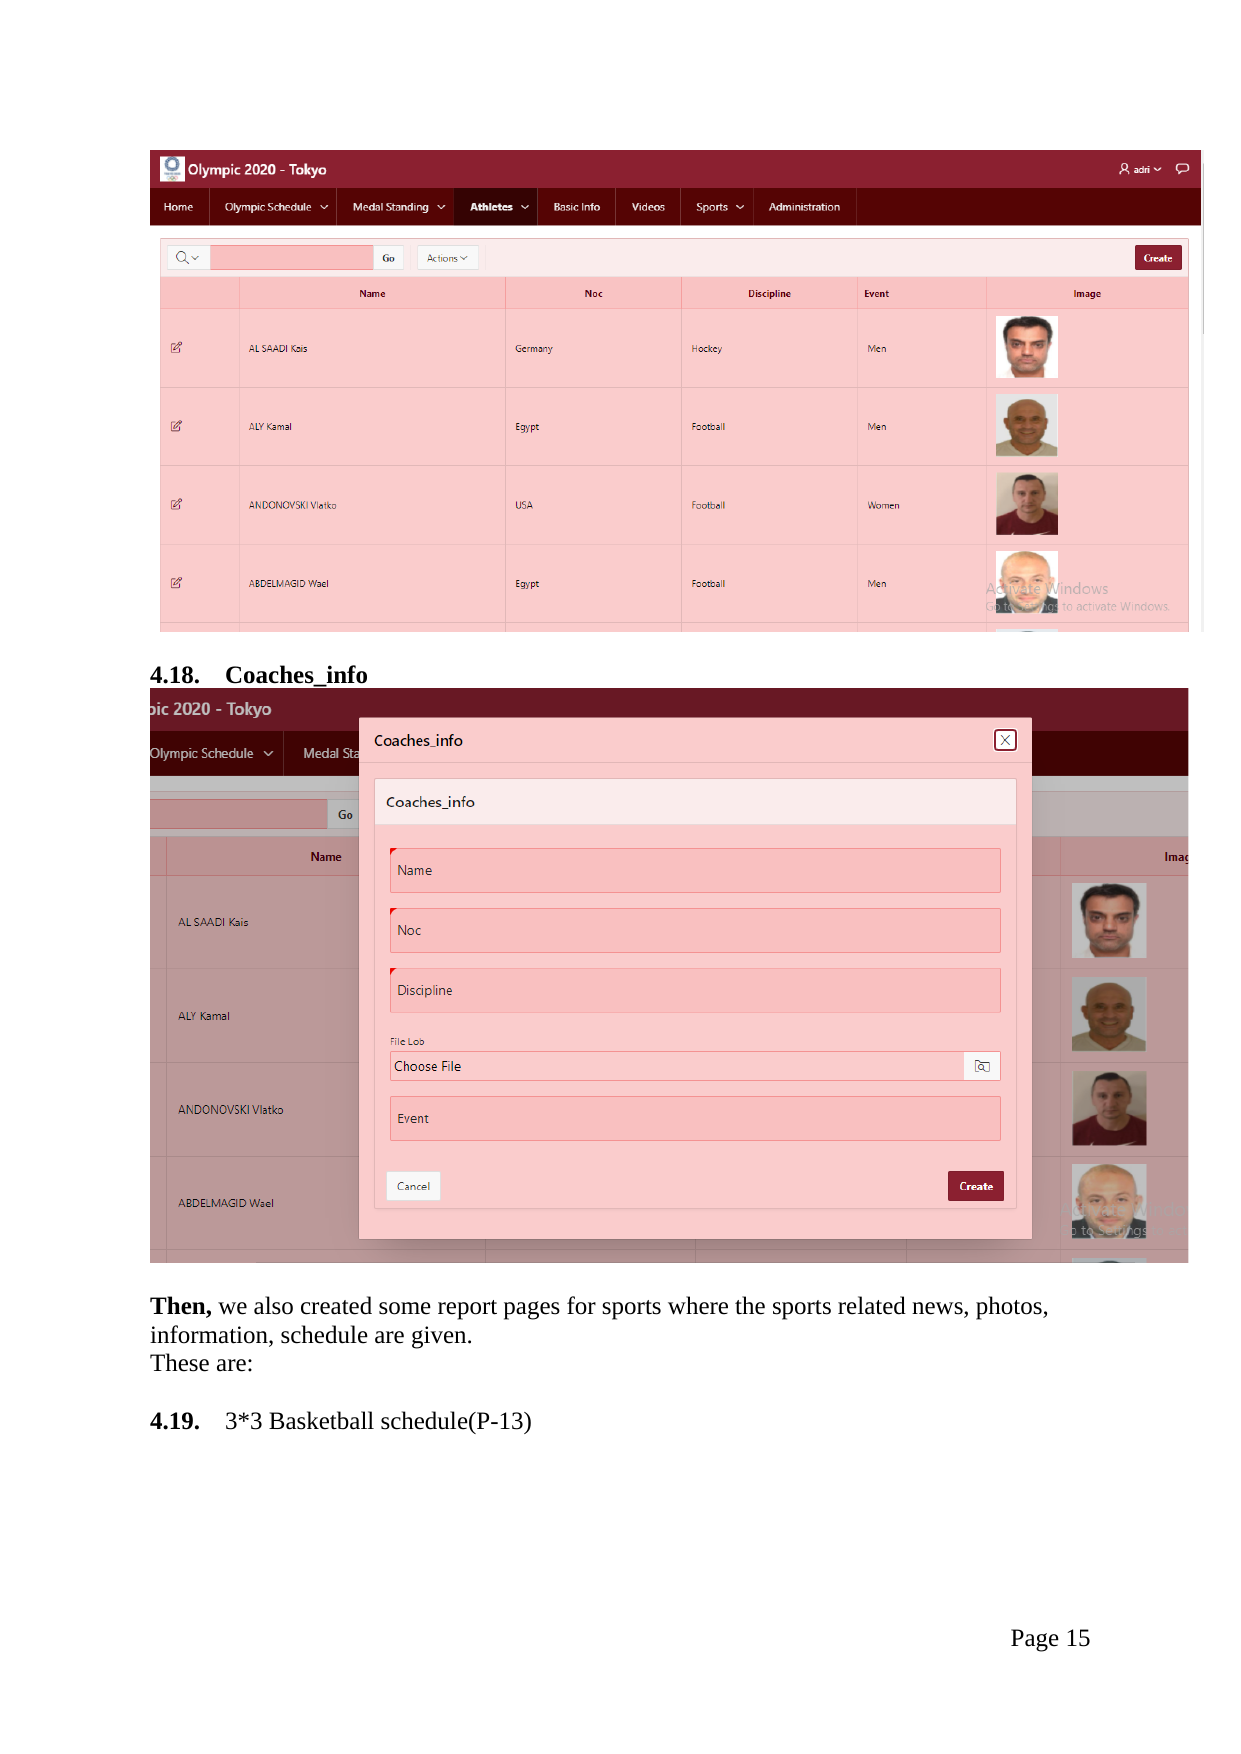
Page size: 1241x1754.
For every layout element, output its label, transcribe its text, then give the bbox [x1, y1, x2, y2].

list Then, we also created some report pages for sports where the sports related news, photos, information, schedule are given. [150, 1291, 1090, 1348]
list Coaches_info [150, 660, 1090, 688]
list 3*3 Basketball schedule(P-13) [150, 1406, 1090, 1435]
picture [150, 688, 1189, 1263]
list These are: [150, 1348, 1090, 1377]
picture [150, 150, 1204, 632]
